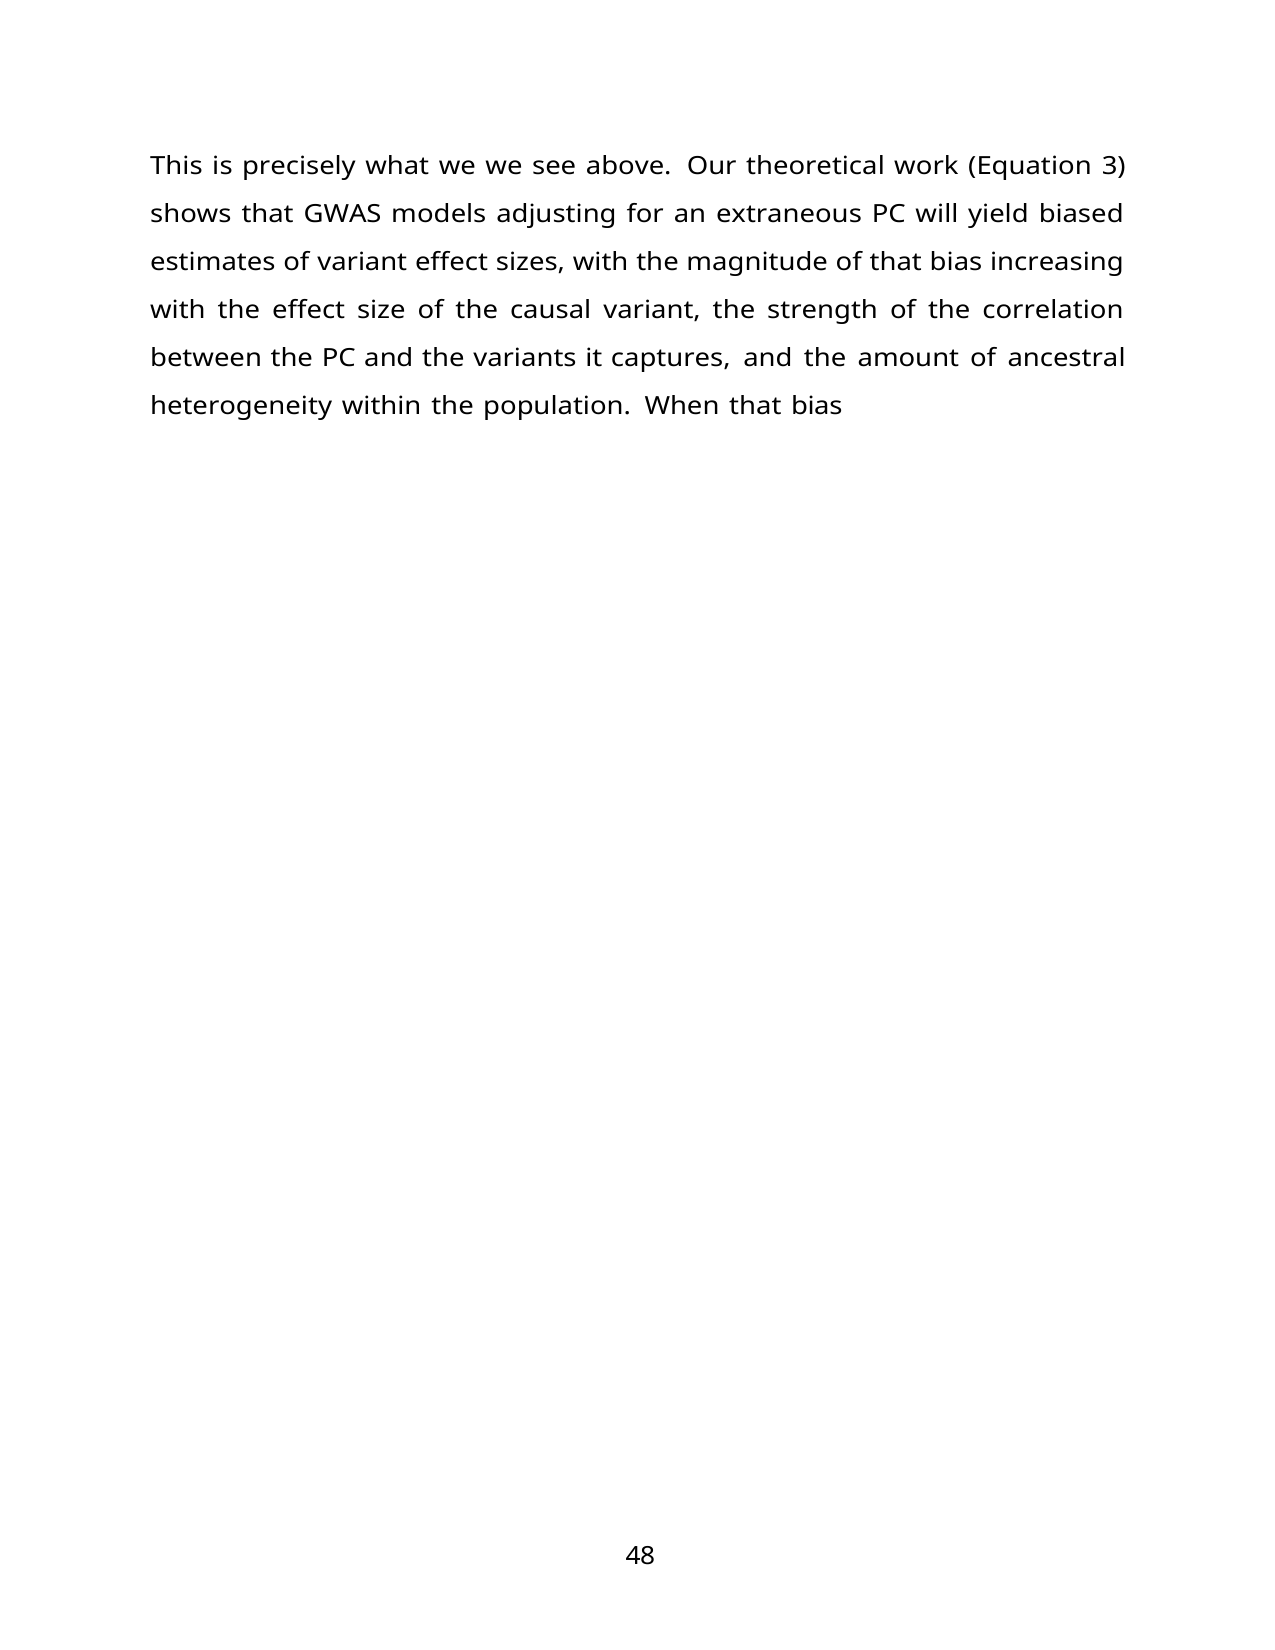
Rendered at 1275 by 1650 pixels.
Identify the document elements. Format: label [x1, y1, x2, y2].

text [150, 148, 1126, 422]
